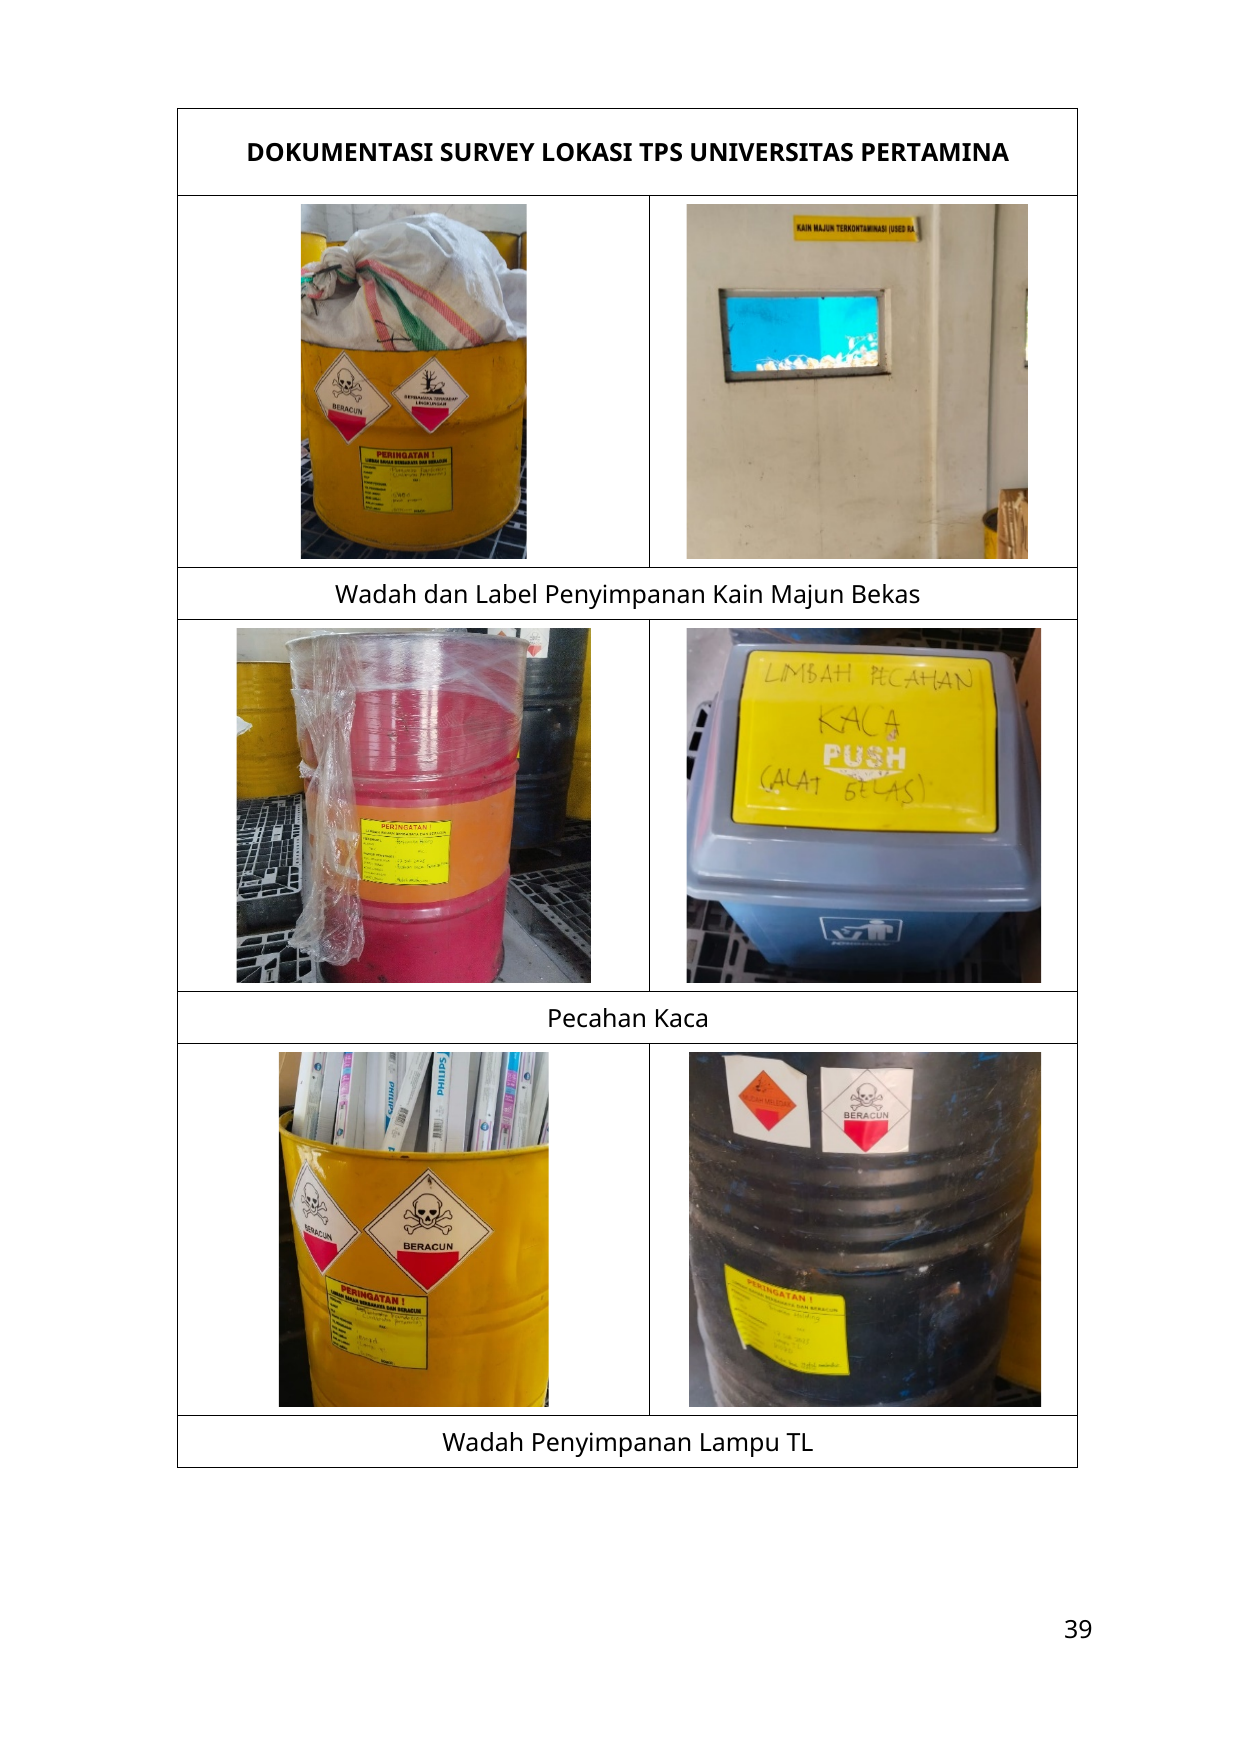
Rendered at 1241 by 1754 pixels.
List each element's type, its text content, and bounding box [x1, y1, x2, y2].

table_cell [178, 196, 649, 567]
table_cell [650, 196, 1077, 567]
picture [689, 1052, 1042, 1407]
table_cell Wadah dan Label Penyimpanan Kain Majun Bekas [178, 568, 1077, 619]
table_cell Pecahan Kaca [178, 992, 1077, 1043]
table_header DOKUMENTASI SURVEY LOKASI TPS UNIVERSITAS PERTAMINA [178, 109, 1077, 195]
table_cell Wadah Penyimpanan Lampu TL [178, 1416, 1077, 1467]
table_cell [178, 620, 649, 991]
table_cell [650, 1044, 1077, 1415]
picture [278, 1052, 549, 1407]
table_cell [178, 1044, 649, 1415]
table_cell [650, 620, 1077, 991]
picture [236, 628, 591, 983]
picture [686, 204, 1028, 559]
picture [686, 628, 1042, 983]
picture [300, 204, 527, 559]
